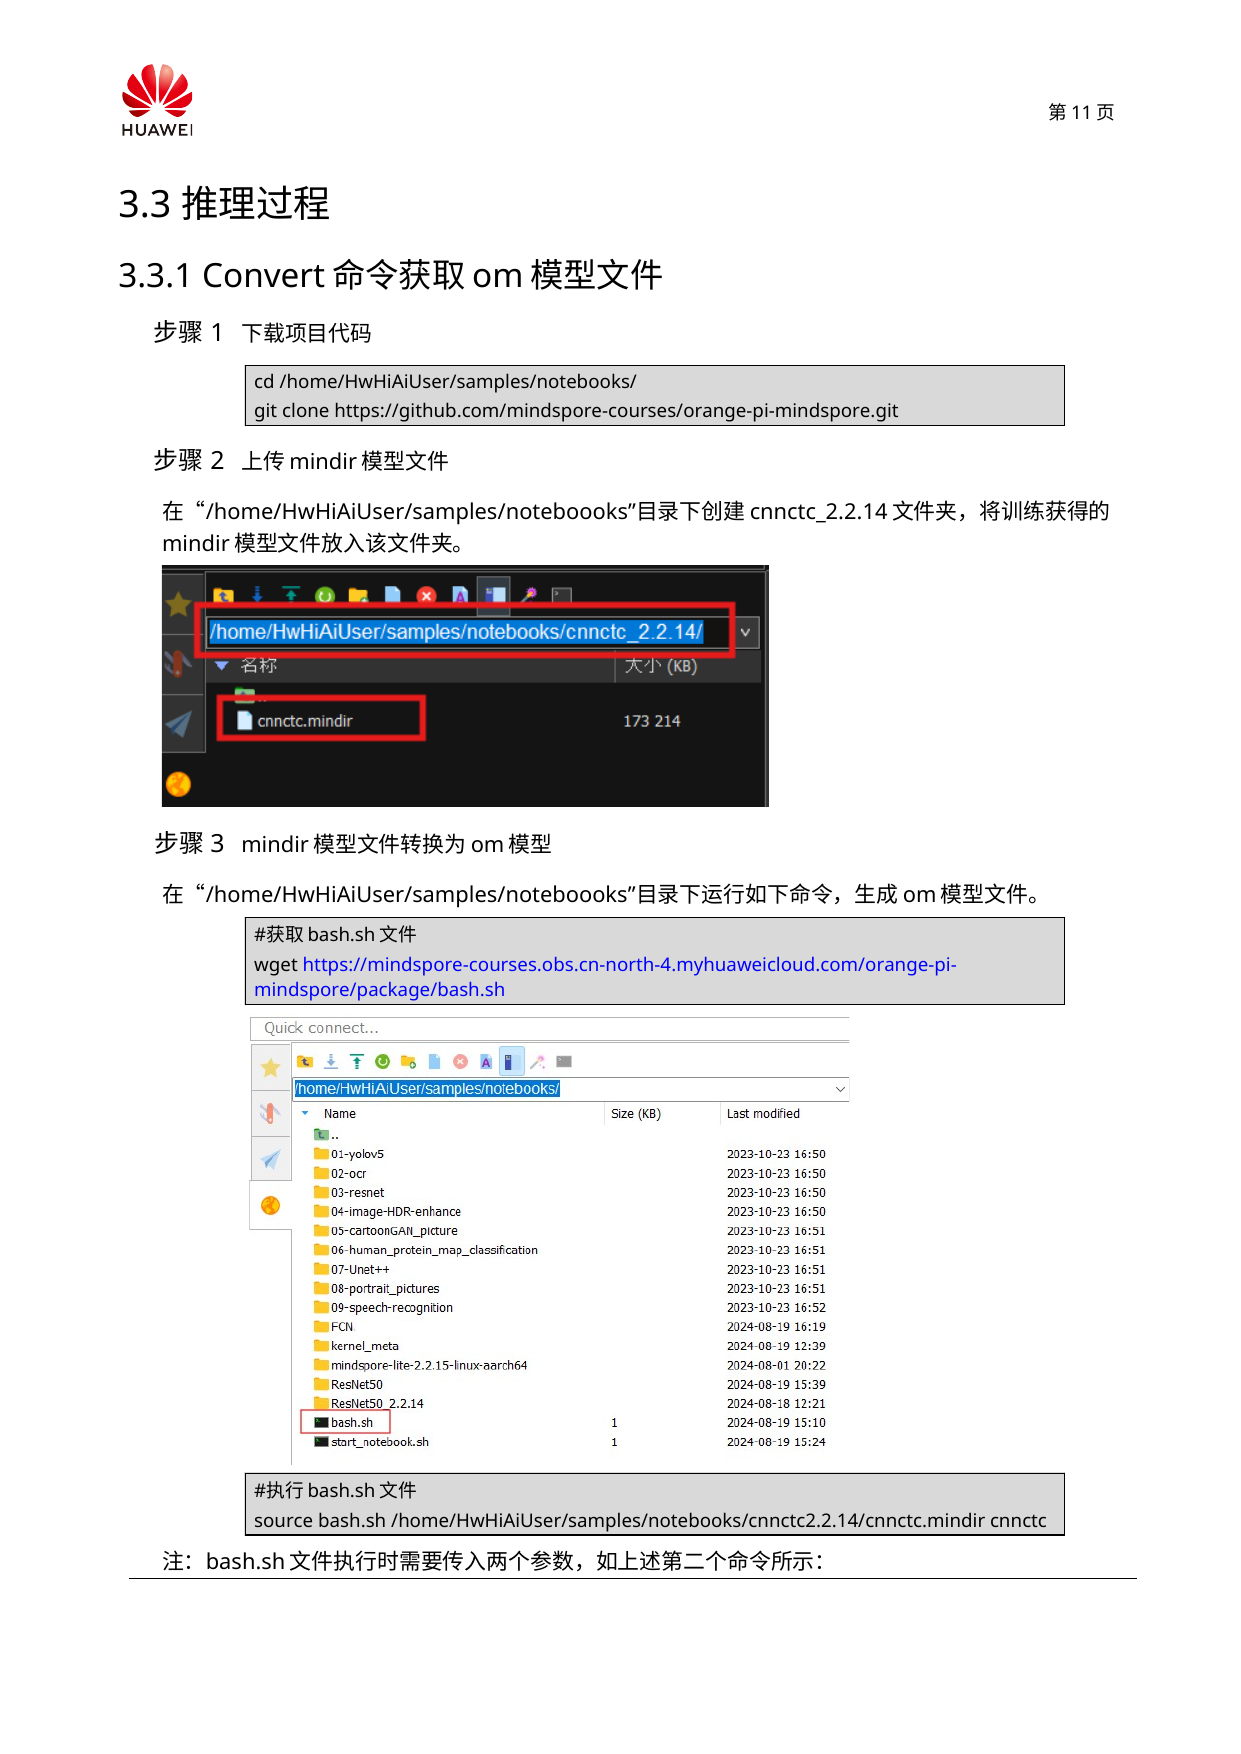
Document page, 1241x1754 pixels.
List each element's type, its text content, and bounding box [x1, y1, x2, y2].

text 下载项目代码 [224, 314, 1122, 348]
text cd /home/HwHiAiUser/samples/notebooks/ [246, 366, 1064, 393]
text #执行bash.sh文件 [246, 1474, 1064, 1503]
text mindir模型文件转换为om模型 [224, 824, 1122, 860]
picture [249, 1013, 850, 1465]
text 注：bash.sh文件执行时需要传入两个参数，如上述第二个命令所示： [162, 1544, 1122, 1576]
text 上传mindir模型文件 [224, 443, 1122, 477]
text git clone https://github.com/mindspore-courses/orange-pi-mindspore.git [246, 394, 1064, 425]
text 在“/home/HwHiAiUser/samples/noteboooks”目录下运行如下命令，生成om模型文件。 [162, 877, 1122, 908]
text #获取bash.sh文件 [246, 918, 1064, 947]
picture [161, 565, 769, 807]
subtitle Convert命令获取om模型文件 [118, 249, 1122, 297]
subtitle 推理过程 [118, 177, 1122, 228]
picture [122, 64, 193, 136]
text 在“/home/HwHiAiUser/samples/noteboooks”目录下创建cnnctc_2.2.14文件夹，将训练获得的mindir模型文件放入该文件夹。 [162, 494, 1122, 557]
text source bash.sh /home/HwHiAiUser/samples/notebooks/cnnctc2.2.14/cnnctc.mindir cnnctc [246, 1504, 1064, 1534]
text wget https://mindspore-courses.obs.cn-north-4.myhuaweicloud.com/orange-pi-mindspore/package/bash.sh [246, 948, 1064, 1004]
